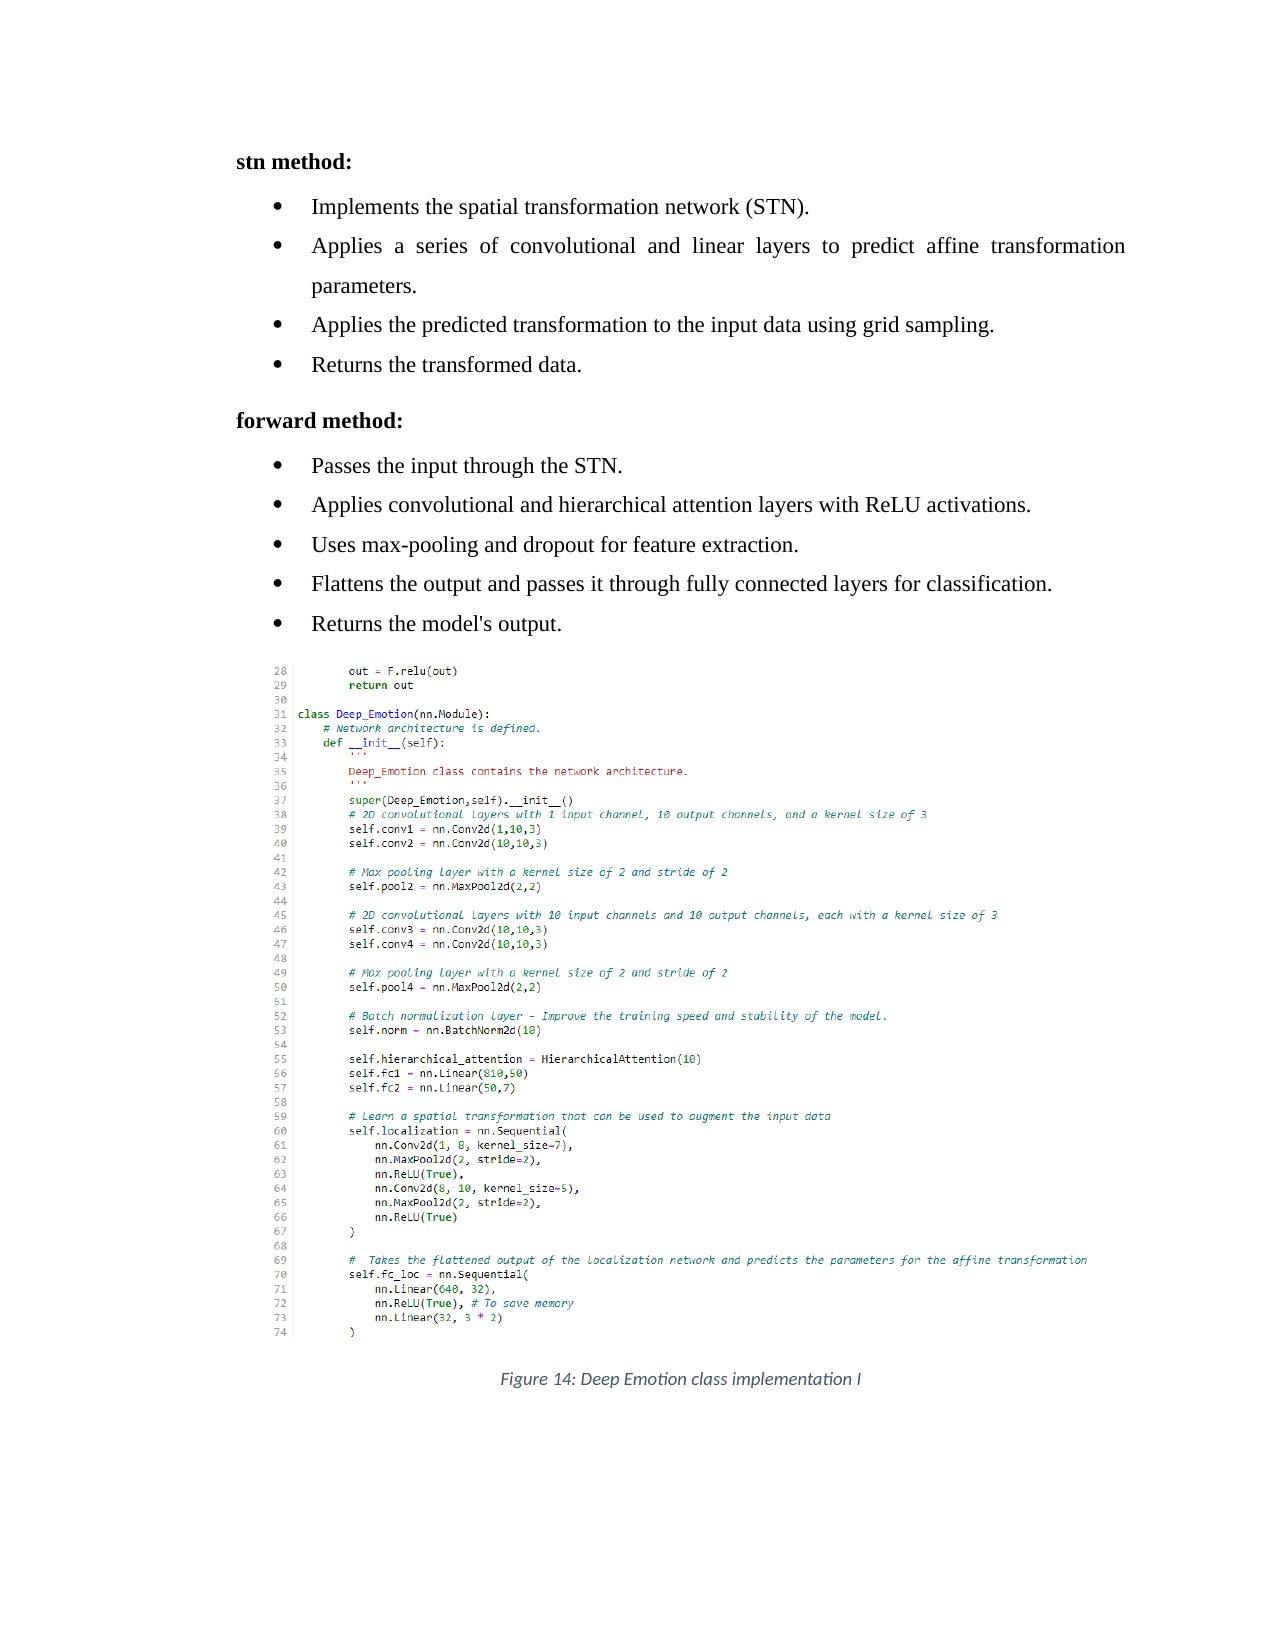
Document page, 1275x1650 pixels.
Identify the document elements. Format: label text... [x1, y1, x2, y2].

list Applies a series of convolutional and linear layers to predict affine transformation parameters. [274, 232, 1127, 298]
text stn method: [236, 148, 1127, 174]
text forward method: [236, 407, 1127, 433]
list Applies the predicted transformation to the input data using grid sampling. [274, 311, 1127, 338]
list Uses max-pooling and dropout for feature extraction. [274, 531, 1127, 557]
list Passes the input through the STN. [274, 452, 1127, 478]
list Returns the model's output. [274, 610, 1127, 636]
list Applies convolutional and hierarchical attention layers with ReLU activations. [274, 491, 1127, 518]
picture [273, 666, 1091, 1337]
list Returns the transformed data. [274, 351, 1127, 377]
text Figure 14: Deep Emotion class implementation I [236, 1367, 1127, 1390]
list Implements the spatial transformation network (STN). [274, 193, 1127, 219]
list Flattens the output and passes it through fully connected layers for classification. [274, 570, 1127, 597]
